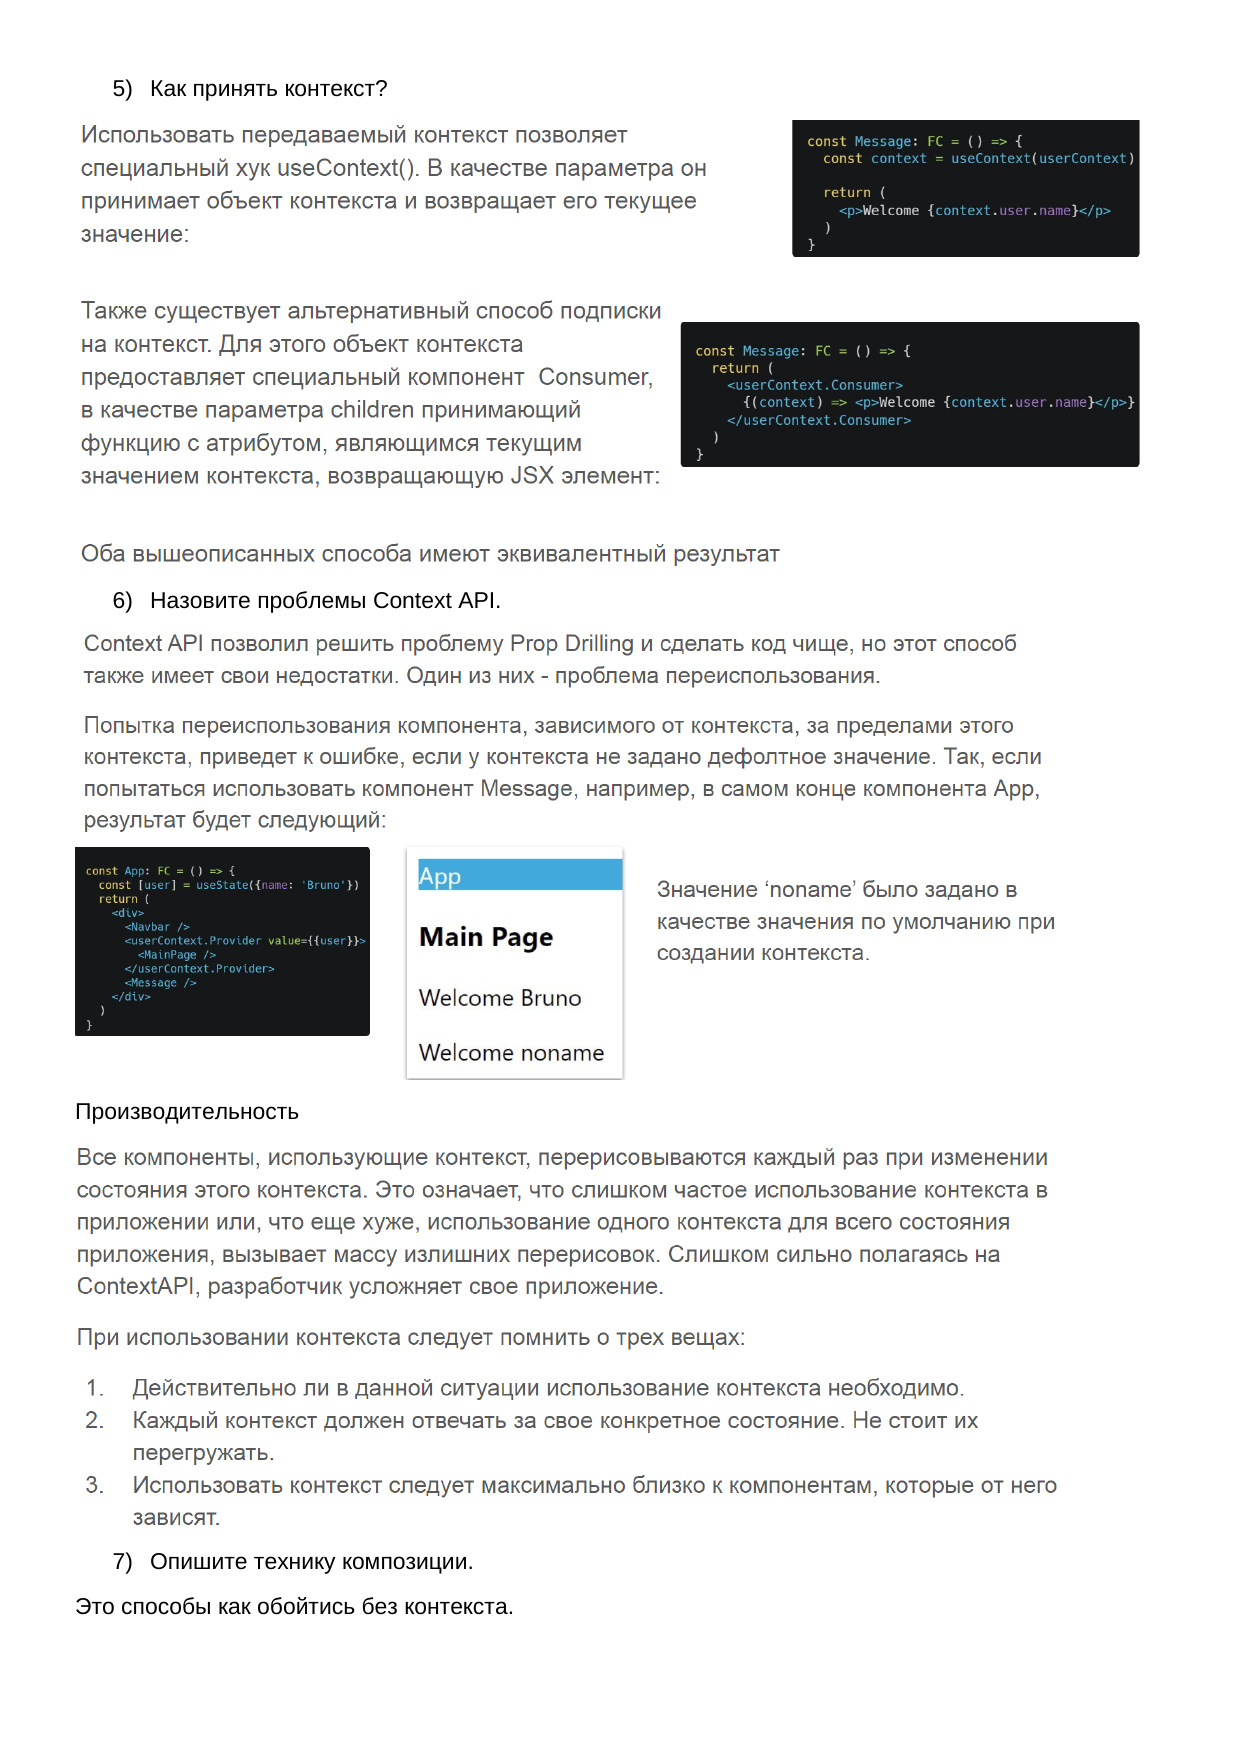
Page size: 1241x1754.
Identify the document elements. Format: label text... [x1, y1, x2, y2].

text Производительность [75, 1098, 1165, 1124]
picture [75, 631, 1063, 1080]
list Опишите технику композиции. [112, 1548, 1165, 1574]
picture [75, 1143, 1062, 1529]
picture [75, 120, 1141, 568]
list Как принять контекст? [112, 75, 1165, 101]
text Это способы как обойтись без контекста. [75, 1593, 1165, 1619]
list Назовите проблемы Context API. [112, 587, 1165, 613]
